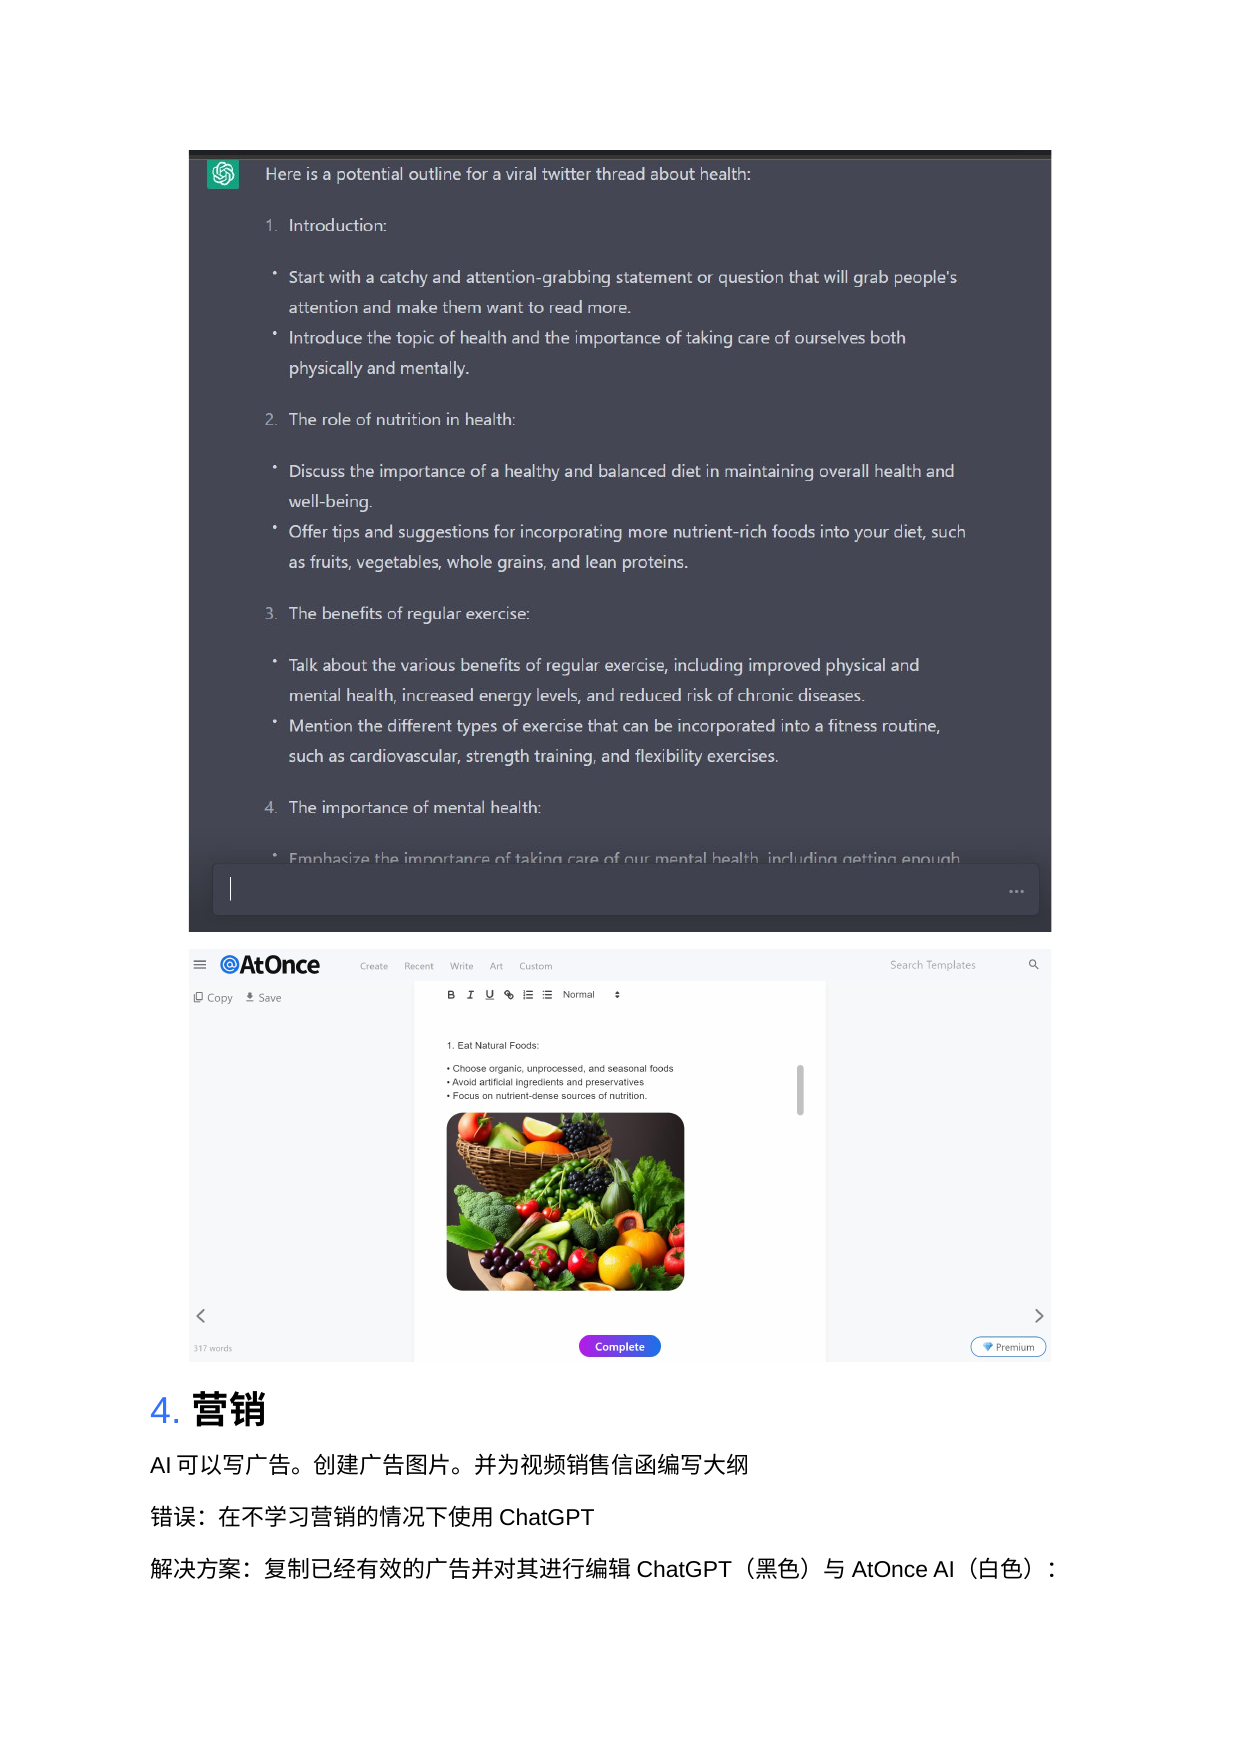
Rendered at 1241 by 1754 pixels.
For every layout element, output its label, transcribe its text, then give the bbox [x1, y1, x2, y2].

text 解决方案：复制已经有效的广告并对其进行编辑 ChatGPT（黑色）与 AtOnce AI（白色）： [150, 1551, 1090, 1584]
text AI可以写广告。创建广告图片。并为视频销售信函编写大纲 [150, 1447, 1090, 1480]
picture [188, 949, 1052, 1362]
text 错误：在不学习营销的情况下使用 ChatGPT [150, 1499, 1090, 1532]
picture [188, 150, 1052, 932]
